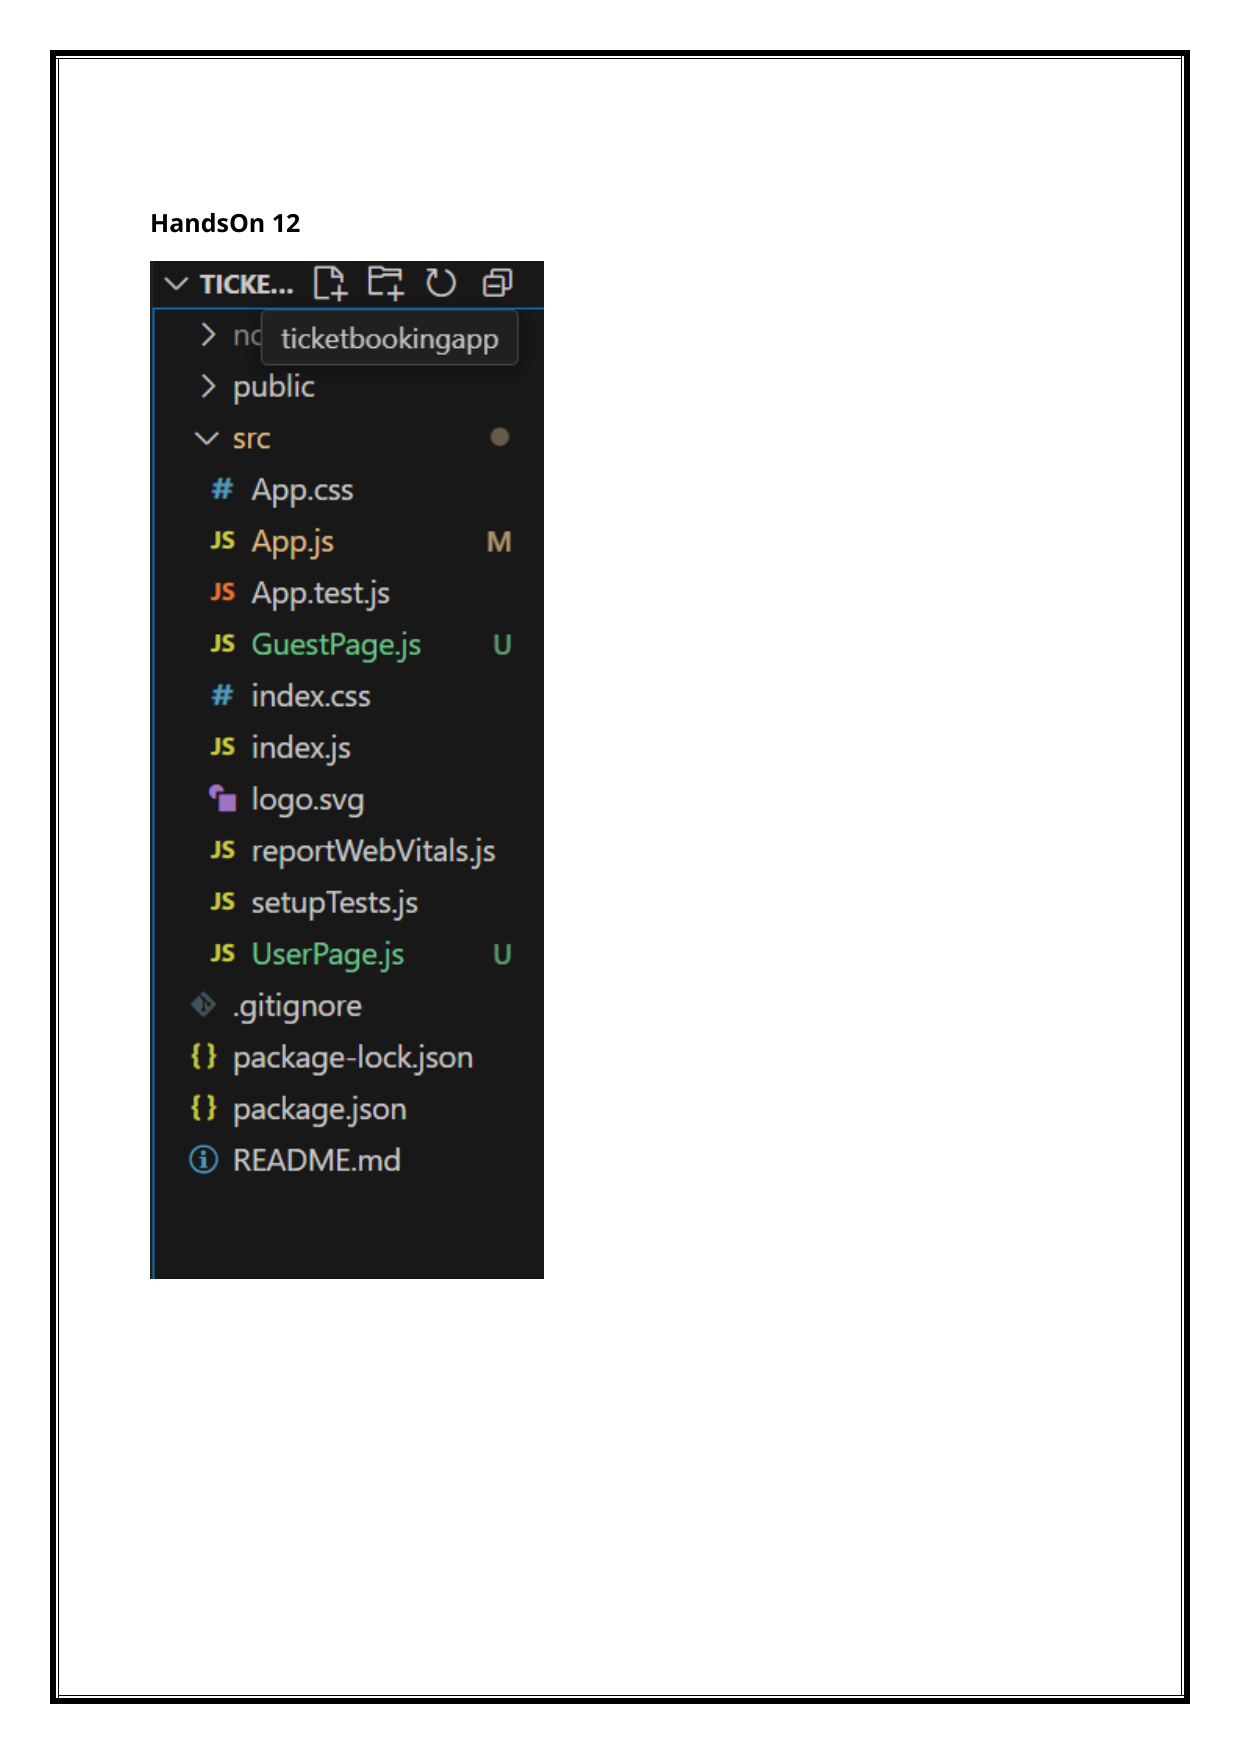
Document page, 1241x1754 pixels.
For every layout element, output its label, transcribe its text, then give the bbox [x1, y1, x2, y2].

picture [150, 261, 544, 1279]
text HandsOn 12 [150, 206, 1090, 240]
